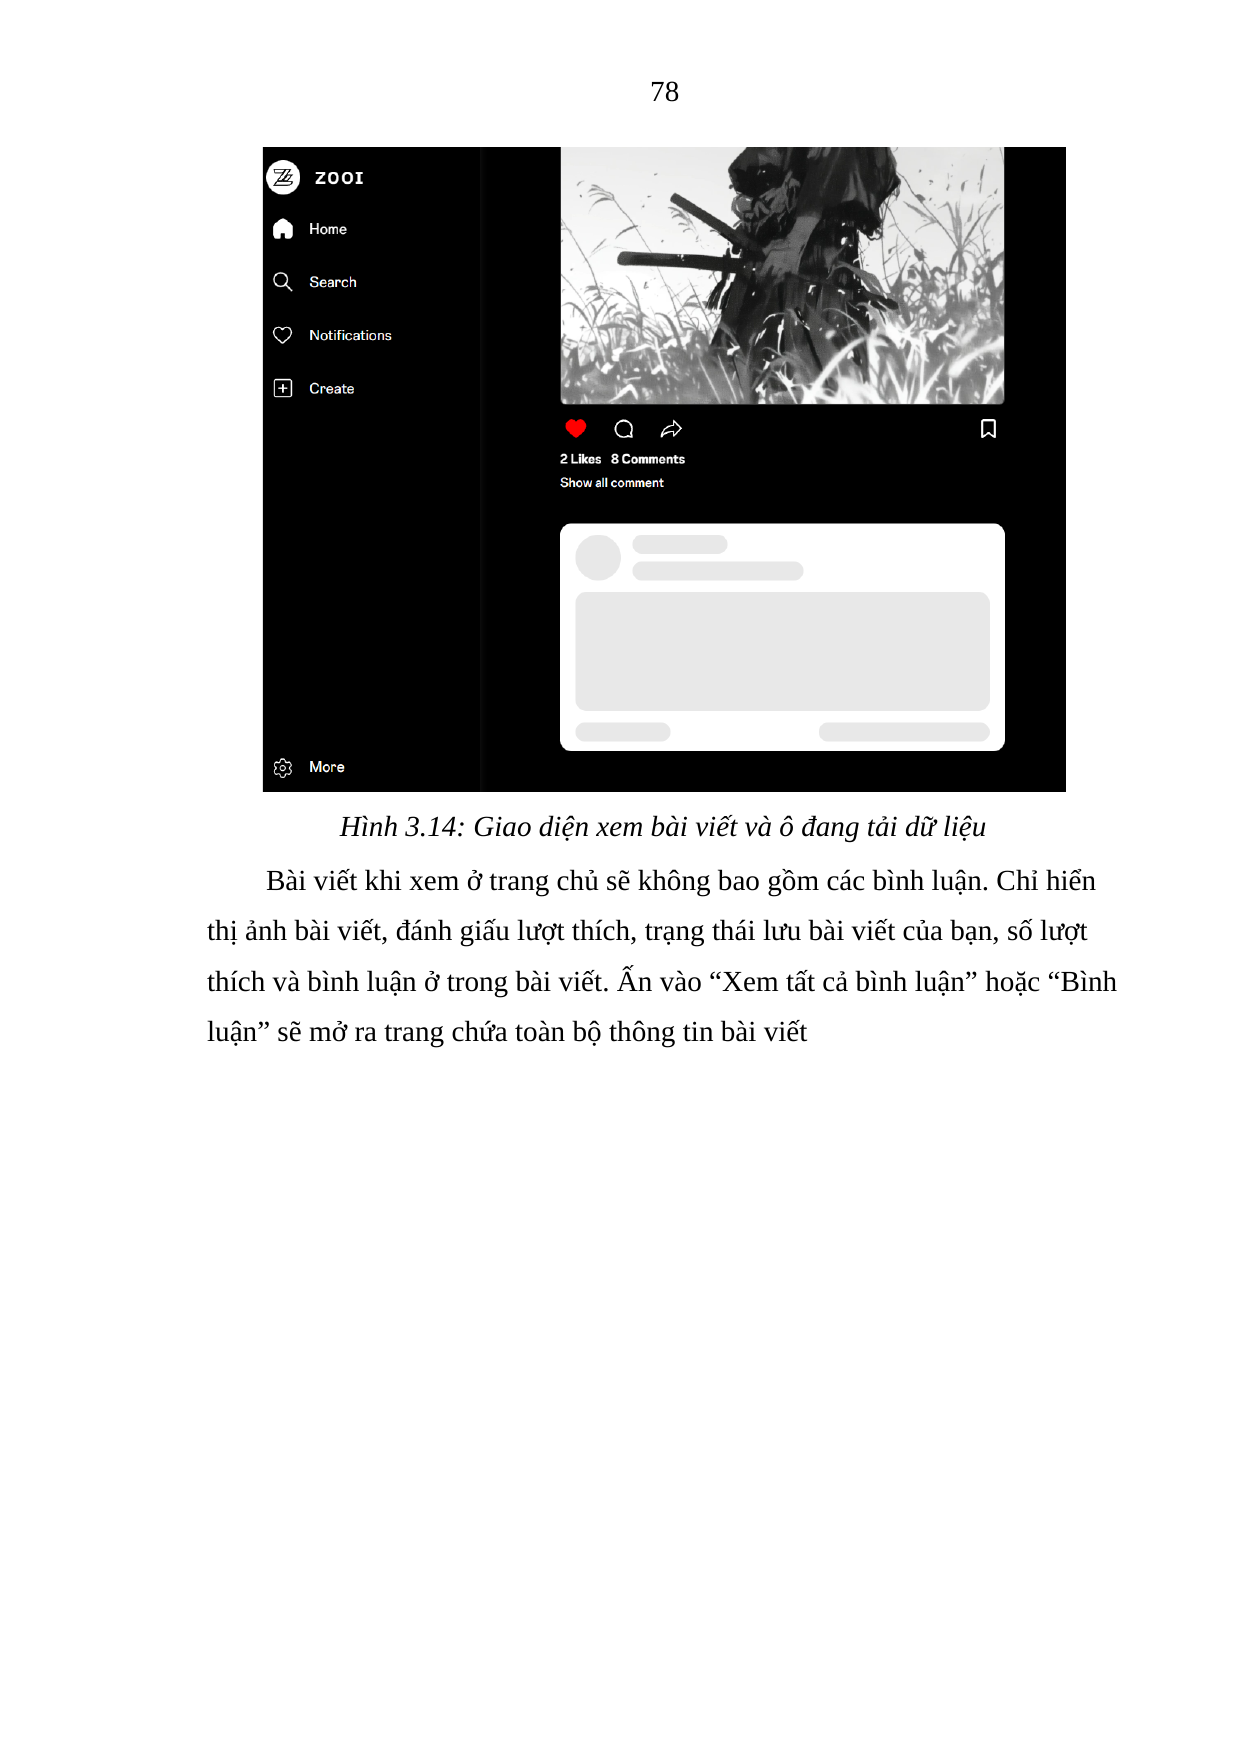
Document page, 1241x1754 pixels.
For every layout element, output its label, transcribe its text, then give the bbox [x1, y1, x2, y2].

picture [262, 147, 1066, 792]
text Bài viết khi xem ở trang chủ sẽ không bao gồm các bình luận. Chỉ hiển thị ảnh bài viết, đánh giấu lượt thích, trạng thái lưu bài viết của bạn, số lượt thích và bình luận ở trong bài viết. Ấn vào “Xem tất cả bình luận” hoặc “Bình luận” sẽ mở ra trang chứa toàn bộ thông tin bài viết [207, 863, 1122, 1048]
text Hình 3.14: Giao diện xem bài viết và ô đang tải dữ liệu [207, 809, 1122, 842]
